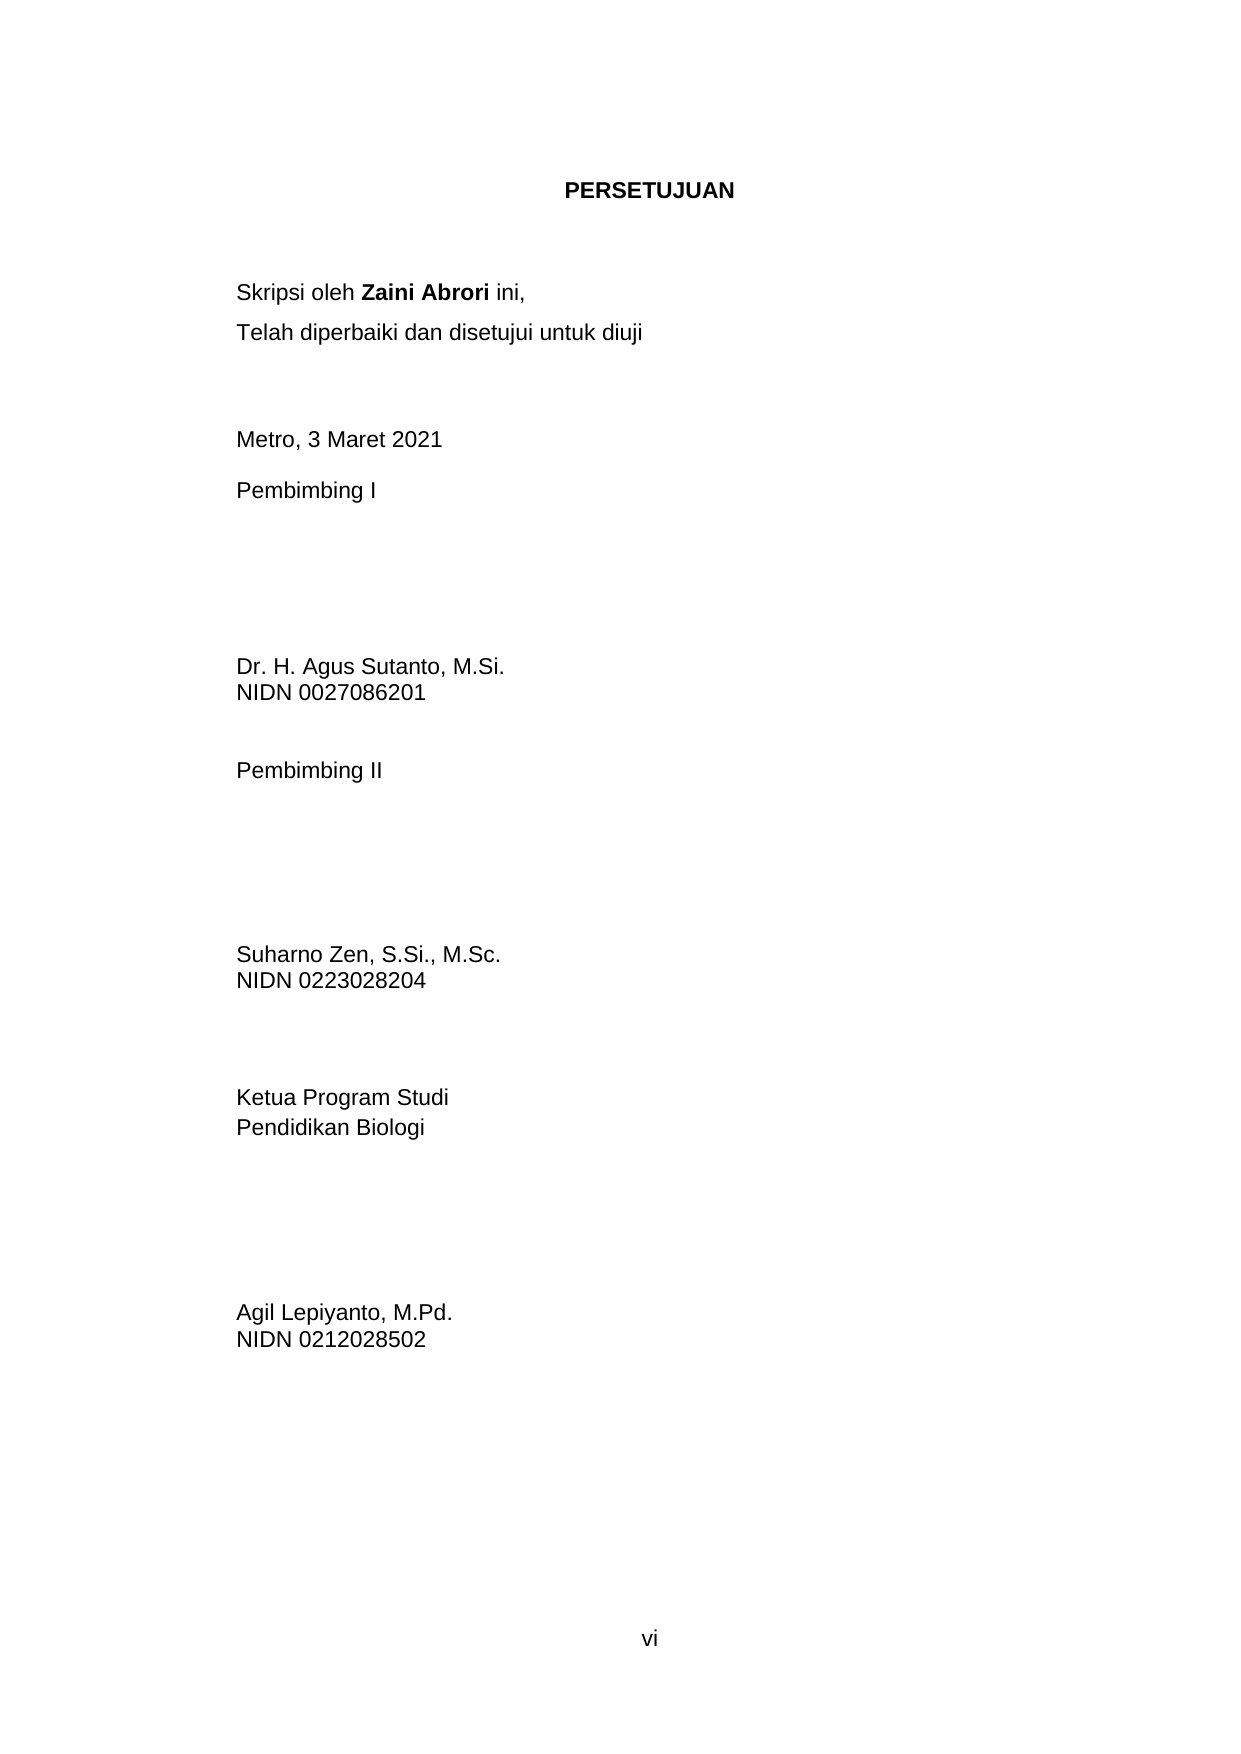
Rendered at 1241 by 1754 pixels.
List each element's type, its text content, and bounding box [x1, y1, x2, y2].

text Ketua Program Studi [236, 1084, 1063, 1110]
text Skripsi oleh Zaini Abrori ini, [236, 279, 1063, 306]
text Suharno Zen, S.Si., M.Sc. [236, 941, 1063, 967]
text Pembimbing I [236, 477, 1063, 504]
text Pembimbing II [236, 757, 1063, 783]
text PERSETUJUAN [236, 177, 1063, 203]
text Dr. H. Agus Sutanto, M.Si. [236, 653, 1063, 679]
text Metro, 3 Maret 2021 [236, 426, 1063, 453]
text NIDN 0223028204 [236, 967, 1063, 993]
text NIDN 0212028502 [236, 1326, 1063, 1352]
text NIDN 0027086201 [236, 679, 1063, 706]
text Agil Lepiyanto, M.Pd. [236, 1299, 1063, 1326]
text Telah diperbaiki dan disetujui untuk diuji [236, 319, 1063, 345]
text Pendidikan Biologi [236, 1114, 1063, 1141]
